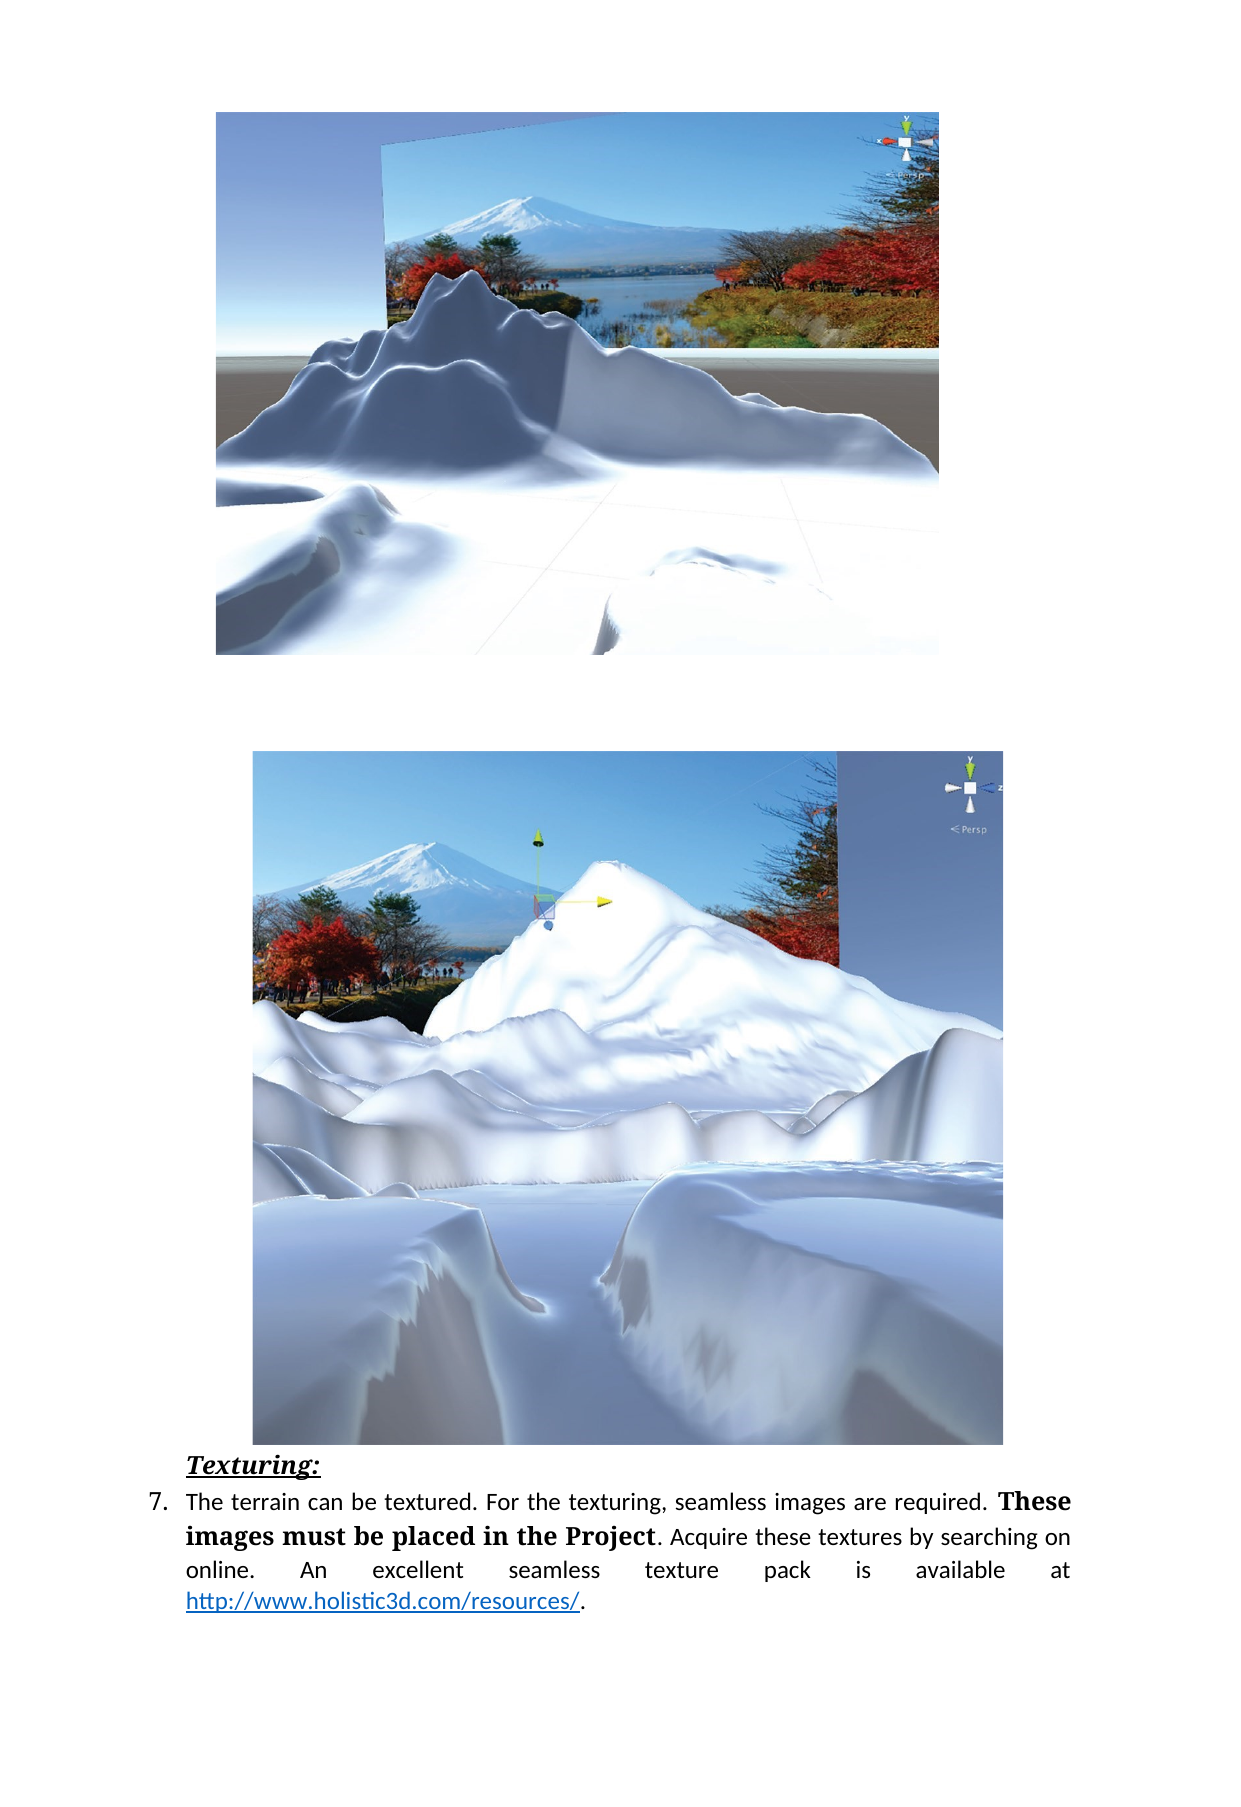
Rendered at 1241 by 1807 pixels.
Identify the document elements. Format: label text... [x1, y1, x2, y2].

list The terrain can be textured. For the texturing, seamless images are required. These images must be placed in the Project. Acquire these textures by searching on online. An excellent seamless texture pack is available at http://www.holistic3d.com/resources/. [148, 1484, 1072, 1616]
text Texturing: [186, 1447, 1152, 1481]
picture [215, 112, 939, 655]
picture [252, 751, 1004, 1445]
